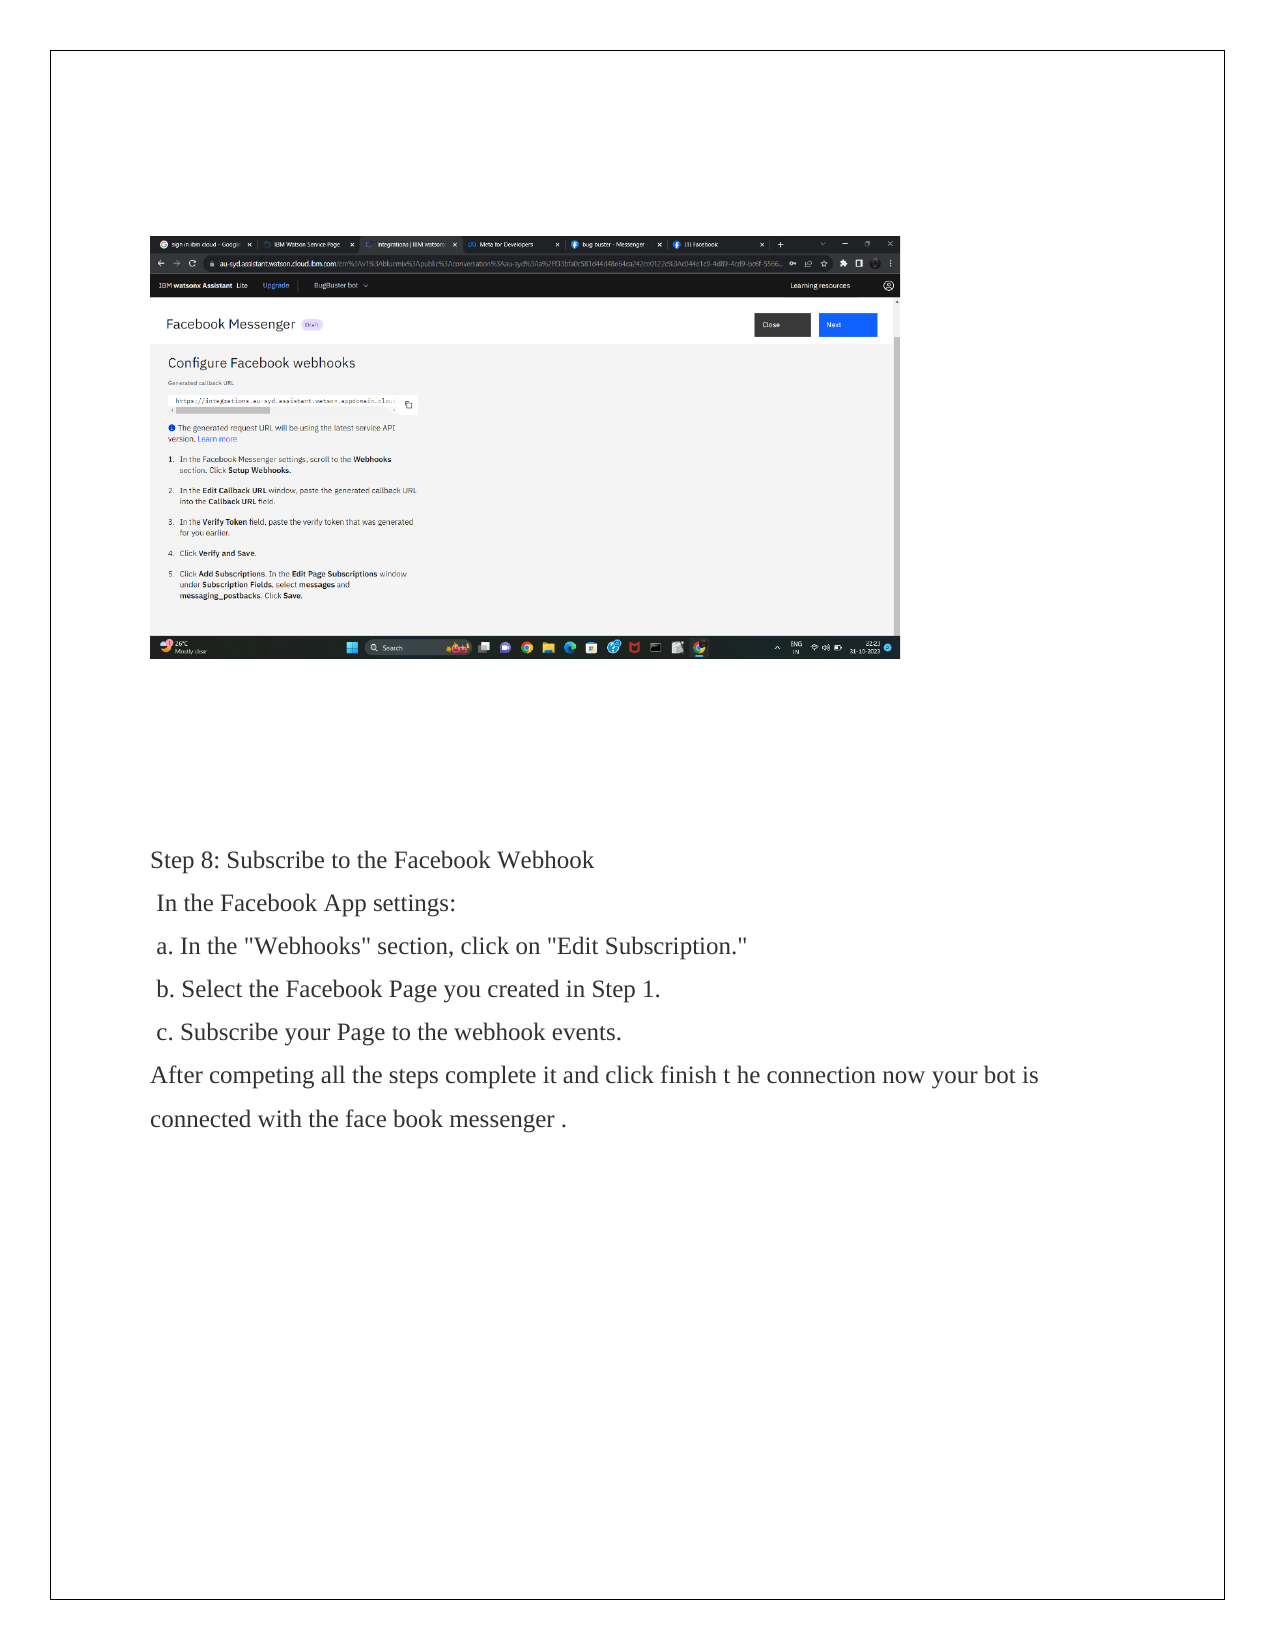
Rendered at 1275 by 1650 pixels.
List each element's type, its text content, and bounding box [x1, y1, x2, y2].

text In the Facebook App settings: [150, 888, 1125, 917]
text a. In the "Webhooks" section, click on "Edit Subscription." [150, 931, 1125, 960]
text Step 8: Subscribe to the Facebook Webhook [150, 845, 1125, 874]
picture [150, 236, 901, 659]
text b. Select the Facebook Page you created in Step 1. [150, 974, 1125, 1003]
text After competing all the steps complete it and click finish t he connection now your bot is connected with the face book messenger . [150, 1061, 1125, 1132]
text c. Subscribe your Page to the webhook events. [150, 1017, 1125, 1046]
